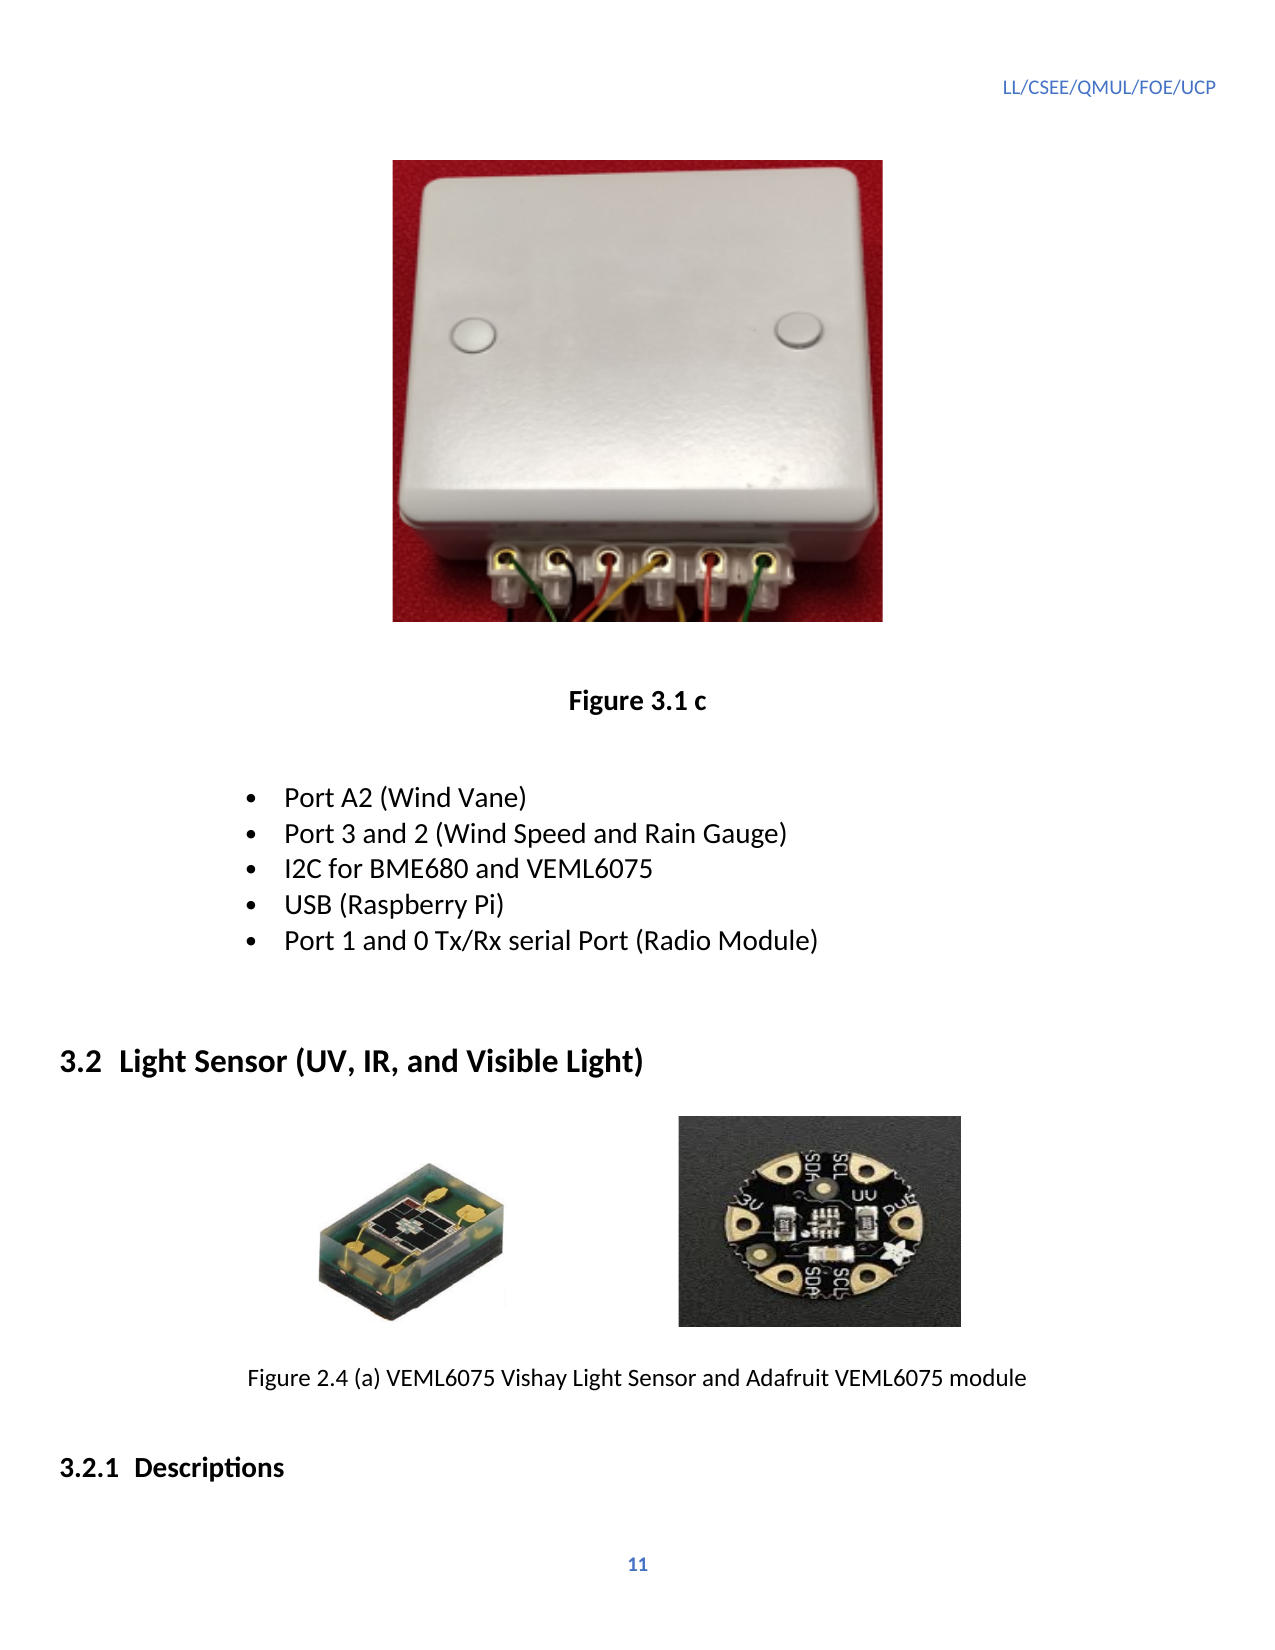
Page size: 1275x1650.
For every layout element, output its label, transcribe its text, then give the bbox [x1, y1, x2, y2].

list Port A2 (Wind Vane) [247, 779, 1216, 815]
text Figure 3.1 c [59, 682, 1216, 718]
picture [314, 1148, 507, 1327]
list USB (Raspberry Pi) [247, 886, 1216, 922]
text Figure 2.4 (a) VEML6075 Vishay Light Sensor and Adafruit VEML6075 module [59, 1363, 1216, 1393]
list Port 1 and 0 Tx/Rx serial Port (Radio Module) [247, 922, 1216, 957]
subtitle Descriptions [59, 1449, 1216, 1485]
picture [678, 1116, 961, 1327]
list I2C for BME680 and VEML6075 [247, 850, 1216, 886]
subtitle Light Sensor (UV, IR, and Visible Light) [59, 1040, 1216, 1081]
picture [392, 160, 883, 622]
list Port 3 and 2 (Wind Speed and Rain Gauge) [247, 815, 1216, 850]
